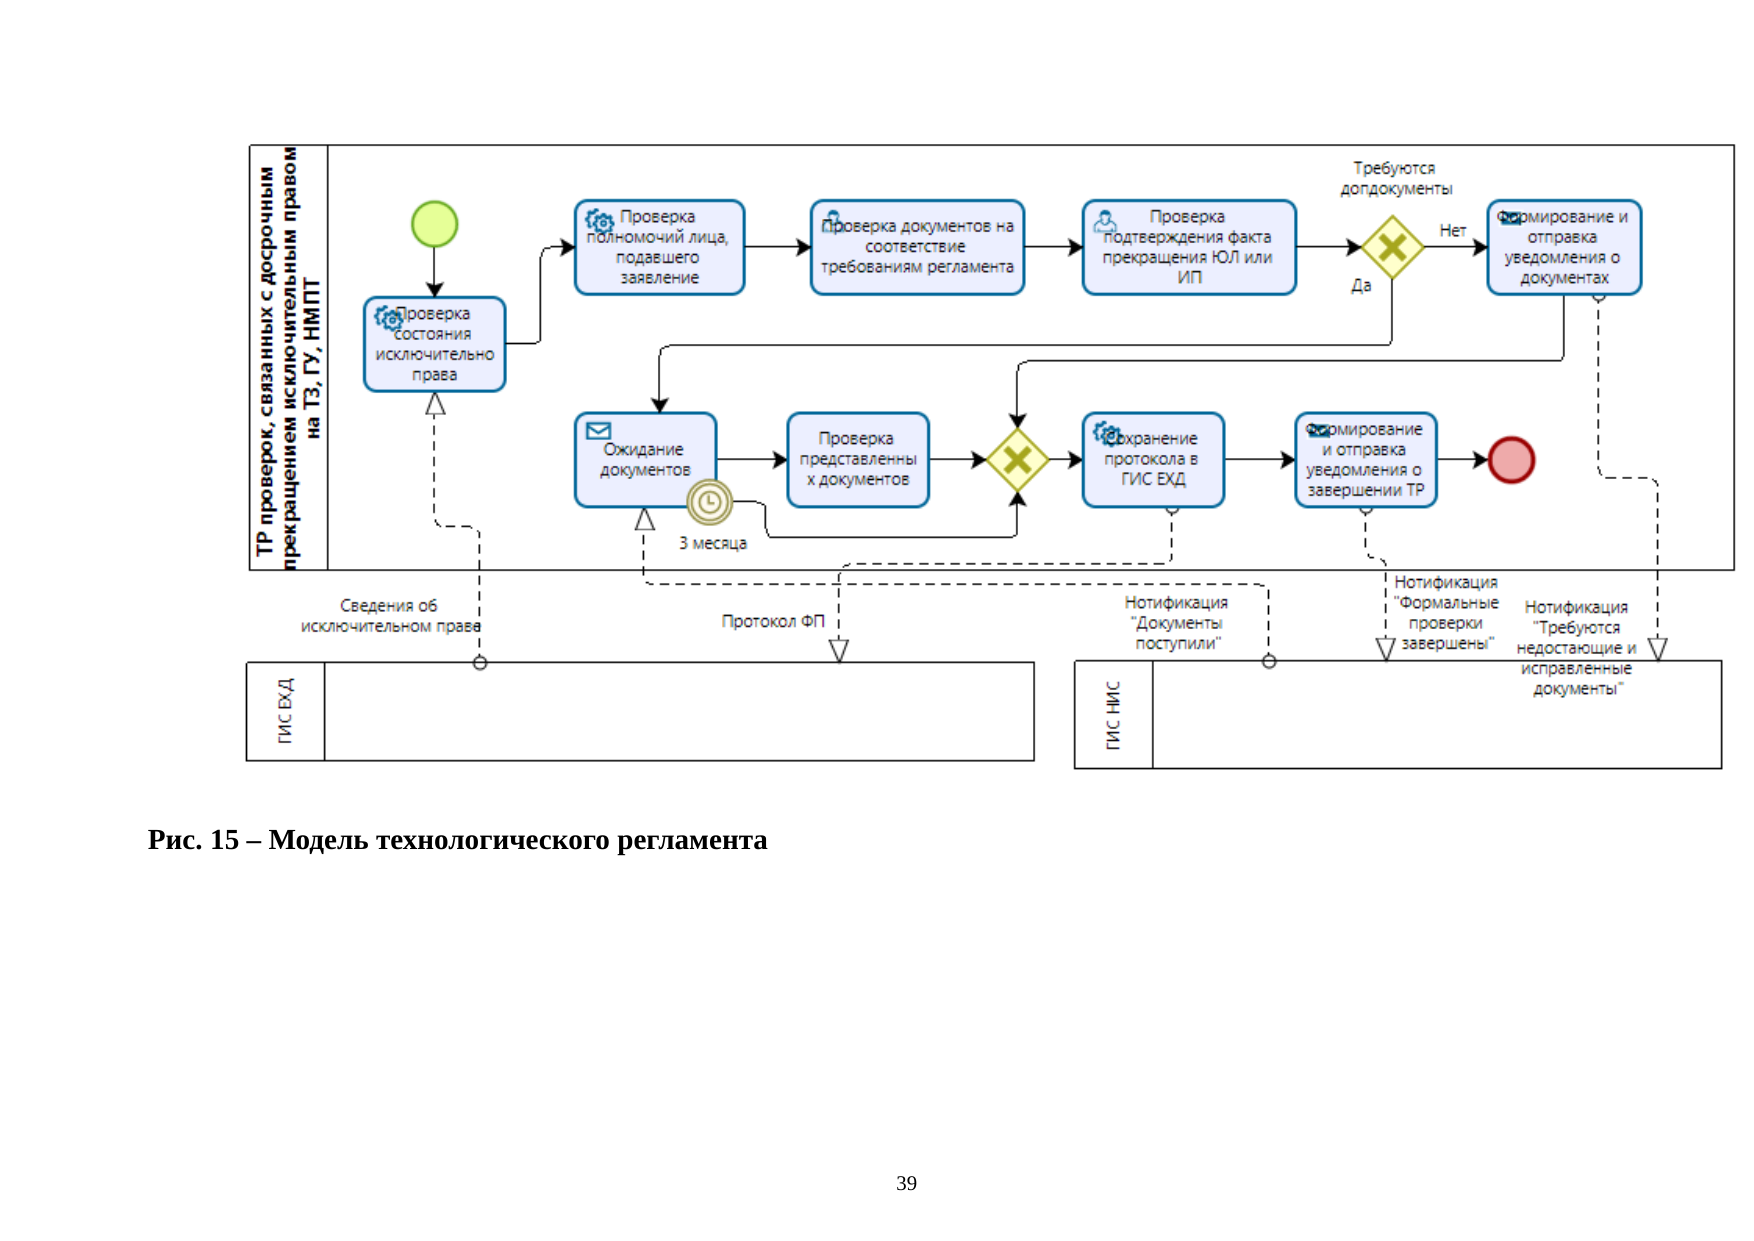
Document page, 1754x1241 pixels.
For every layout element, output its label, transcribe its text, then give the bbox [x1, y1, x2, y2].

picture [221, 118, 1754, 804]
text Рис. 15 – Модель технологического регламента [148, 822, 1665, 856]
